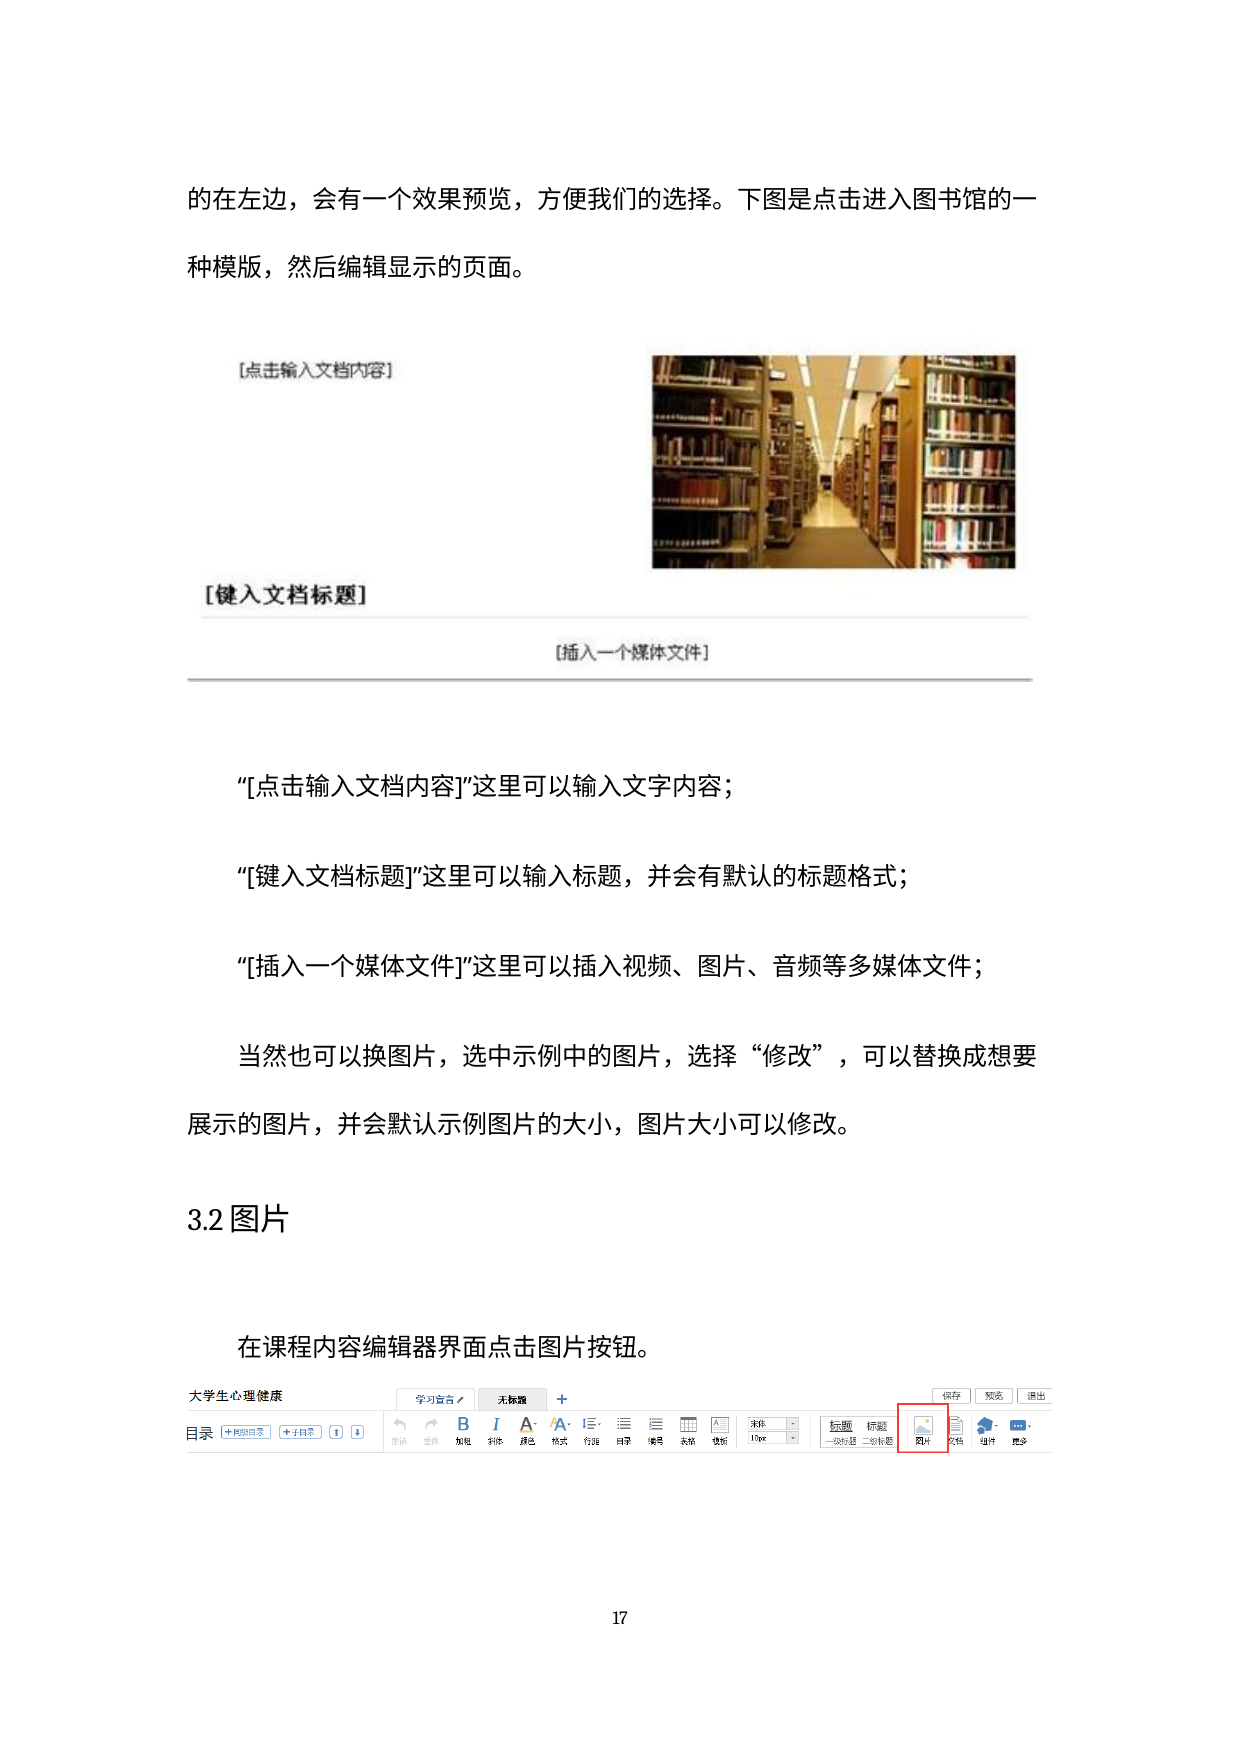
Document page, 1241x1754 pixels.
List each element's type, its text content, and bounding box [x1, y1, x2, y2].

text “[点击输入文档内容]”这里可以输入文字内容； [187, 751, 1053, 819]
text 在课程内容编辑器界面点击图片按钮。 [187, 1311, 1053, 1379]
subtitle 3.2图片 [187, 1183, 1053, 1251]
text “[插入一个媒体文件]”这里可以插入视频、图片、音频等多媒体文件； [187, 931, 1053, 998]
text “[键入文档标题]”这里可以输入标题，并会有默认的标题格式； [187, 841, 1053, 909]
picture [187, 321, 1033, 682]
picture [187, 1385, 1052, 1453]
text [187, 164, 1053, 300]
text 当然也可以换图片，选中示例中的图片，选择“修改”，可以替换成想要展示的图片，并会默认示例图片的大小，图片大小可以修改。 [187, 1020, 1053, 1156]
